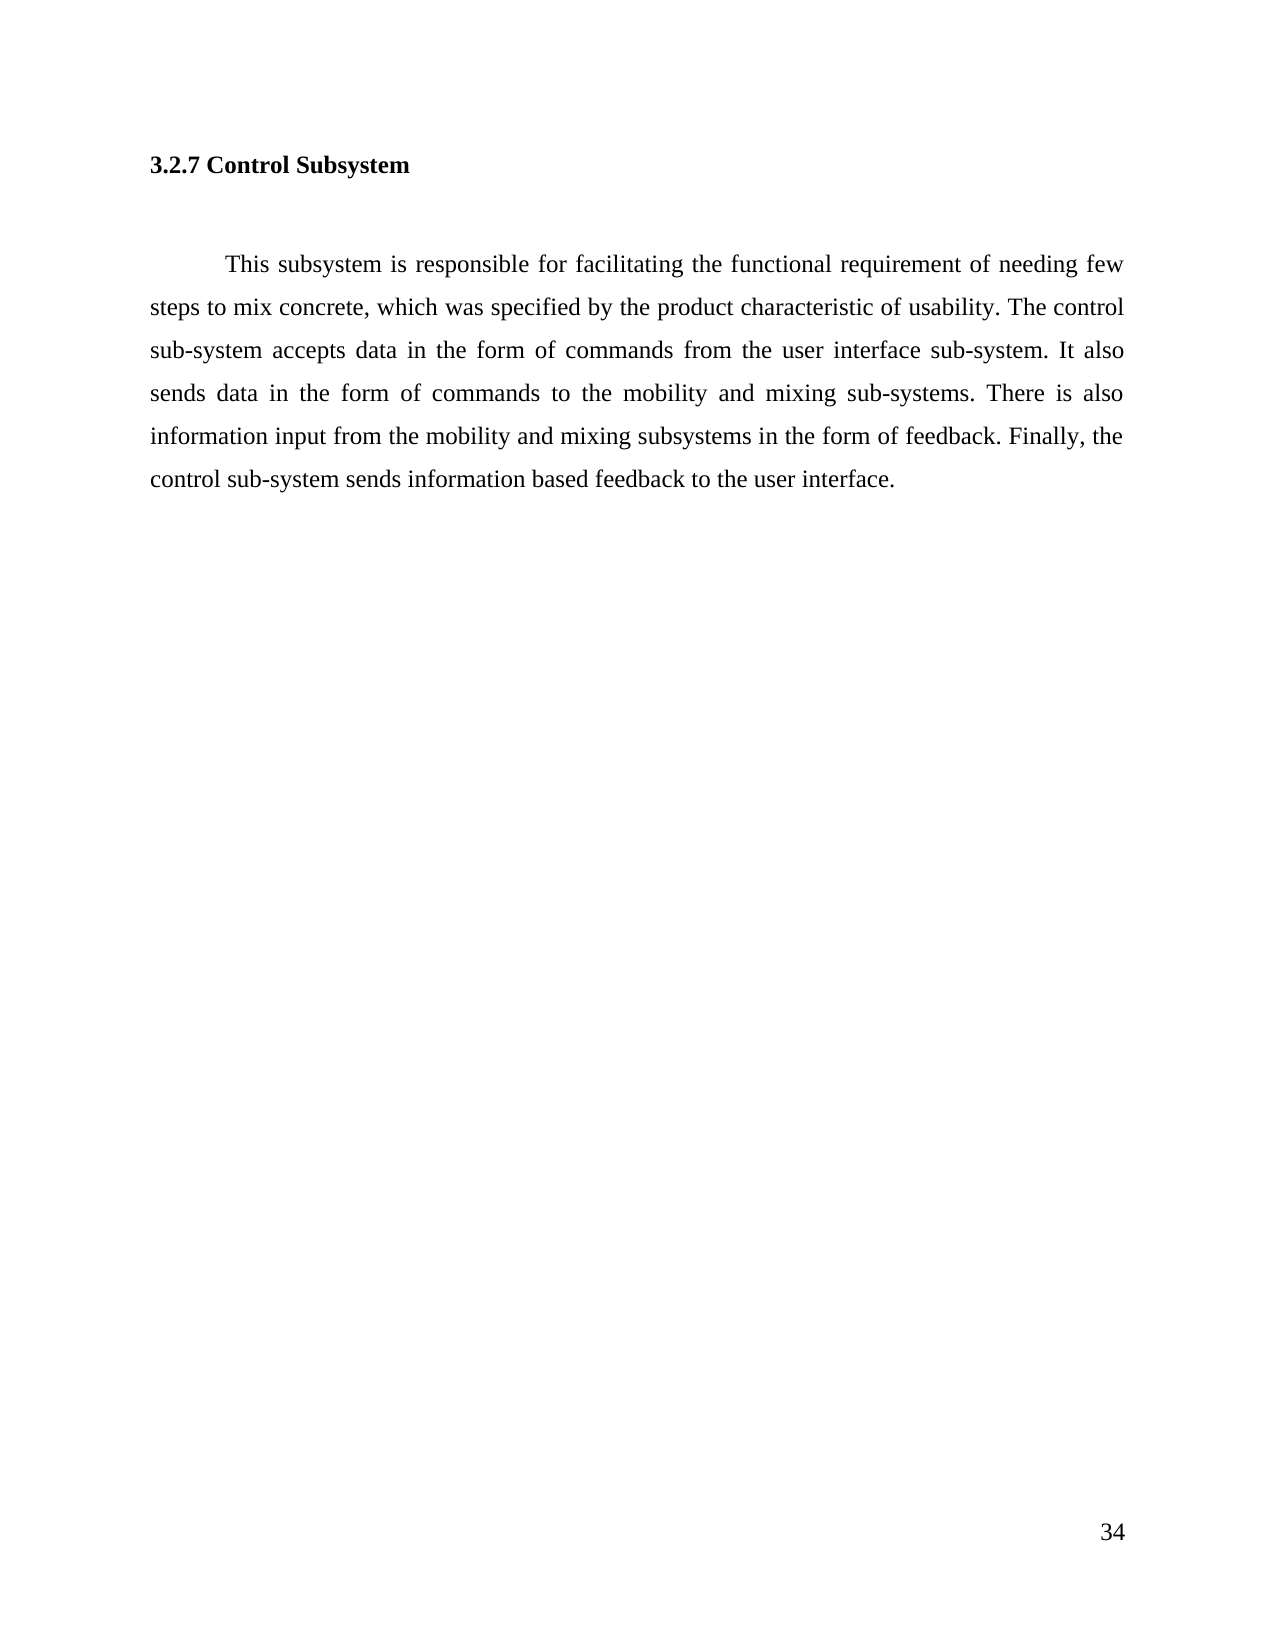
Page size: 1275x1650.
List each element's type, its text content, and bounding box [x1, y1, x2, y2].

text This subsystem is responsible for facilitating the functional requirement of needing few steps to mix concrete, which was specified by the product characteristic of usability. The control sub-system accepts data in the form of commands from the user interface sub-system. It also sends data in the form of commands to the mobility and mixing sub-systems. There is also information input from the mobility and mixing subsystems in the form of feedback. Finally, the control sub-system sends information based feedback to the user interface. [150, 249, 1125, 493]
subtitle 3.2.7 Control Subsystem [150, 150, 1125, 179]
